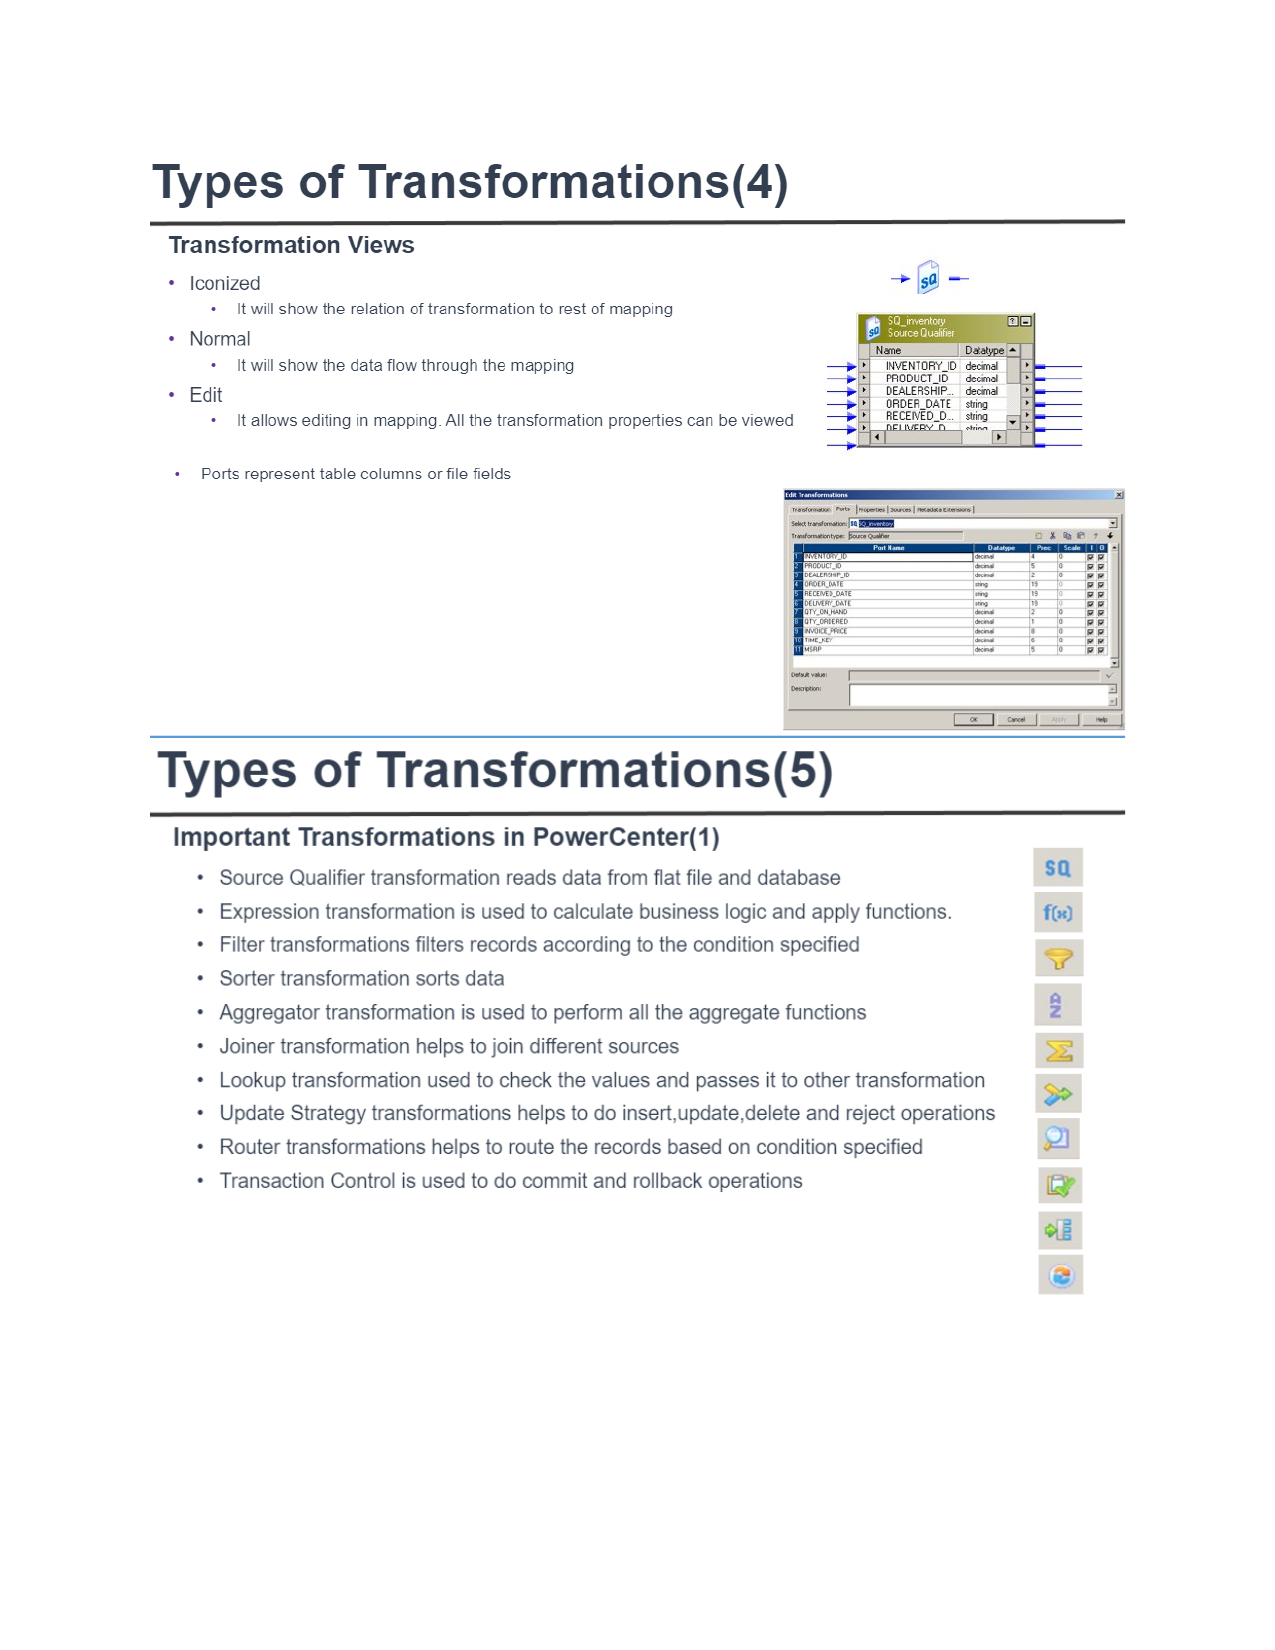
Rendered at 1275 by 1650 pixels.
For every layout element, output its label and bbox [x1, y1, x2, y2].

picture [150, 741, 1125, 1302]
picture [150, 150, 1125, 738]
